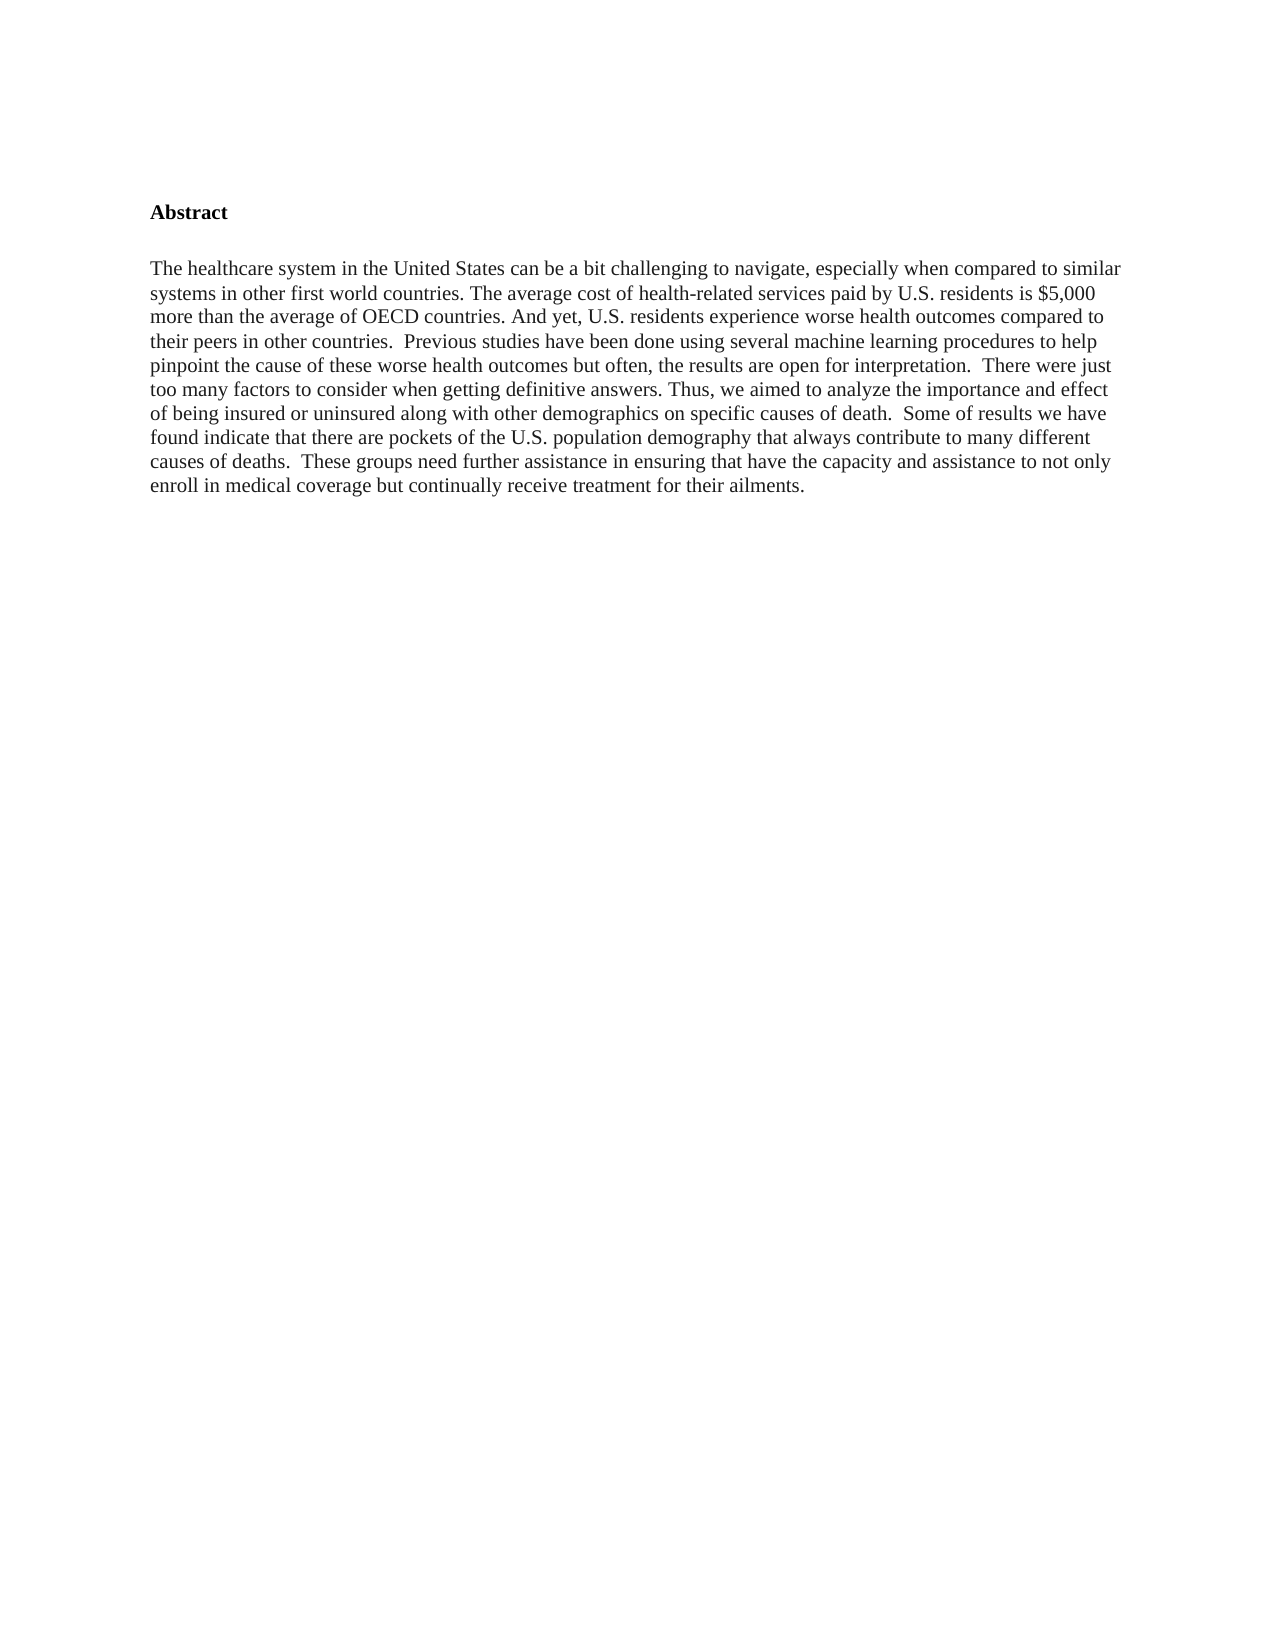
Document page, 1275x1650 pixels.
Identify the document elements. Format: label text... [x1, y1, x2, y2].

subtitle Abstract [150, 200, 1125, 224]
text The healthcare system in the United States can be a bit challenging to navigate, especially when compared to similar systems in other first world countries. The average cost of health-related services paid by U.S. residents is $5,000 more than the average of OECD countries. And yet, U.S. residents experience worse health outcomes compared to their peers in other countries. Previous studies have been done using several machine learning procedures to help pinpoint the cause of these worse health outcomes but often, the results are open for interpretation. There were just too many factors to consider when getting definitive answers. Thus, we aimed to analyze the importance and effect of being insured or uninsured along with other demographics on specific causes of death. Some of results we have found indicate that there are pockets of the U.S. population demography that always contribute to many different causes of deaths. These groups need further assistance in ensuring that have the capacity and assistance to not only enroll in medical coverage but continually receive treatment for their ailments. [150, 256, 1125, 497]
